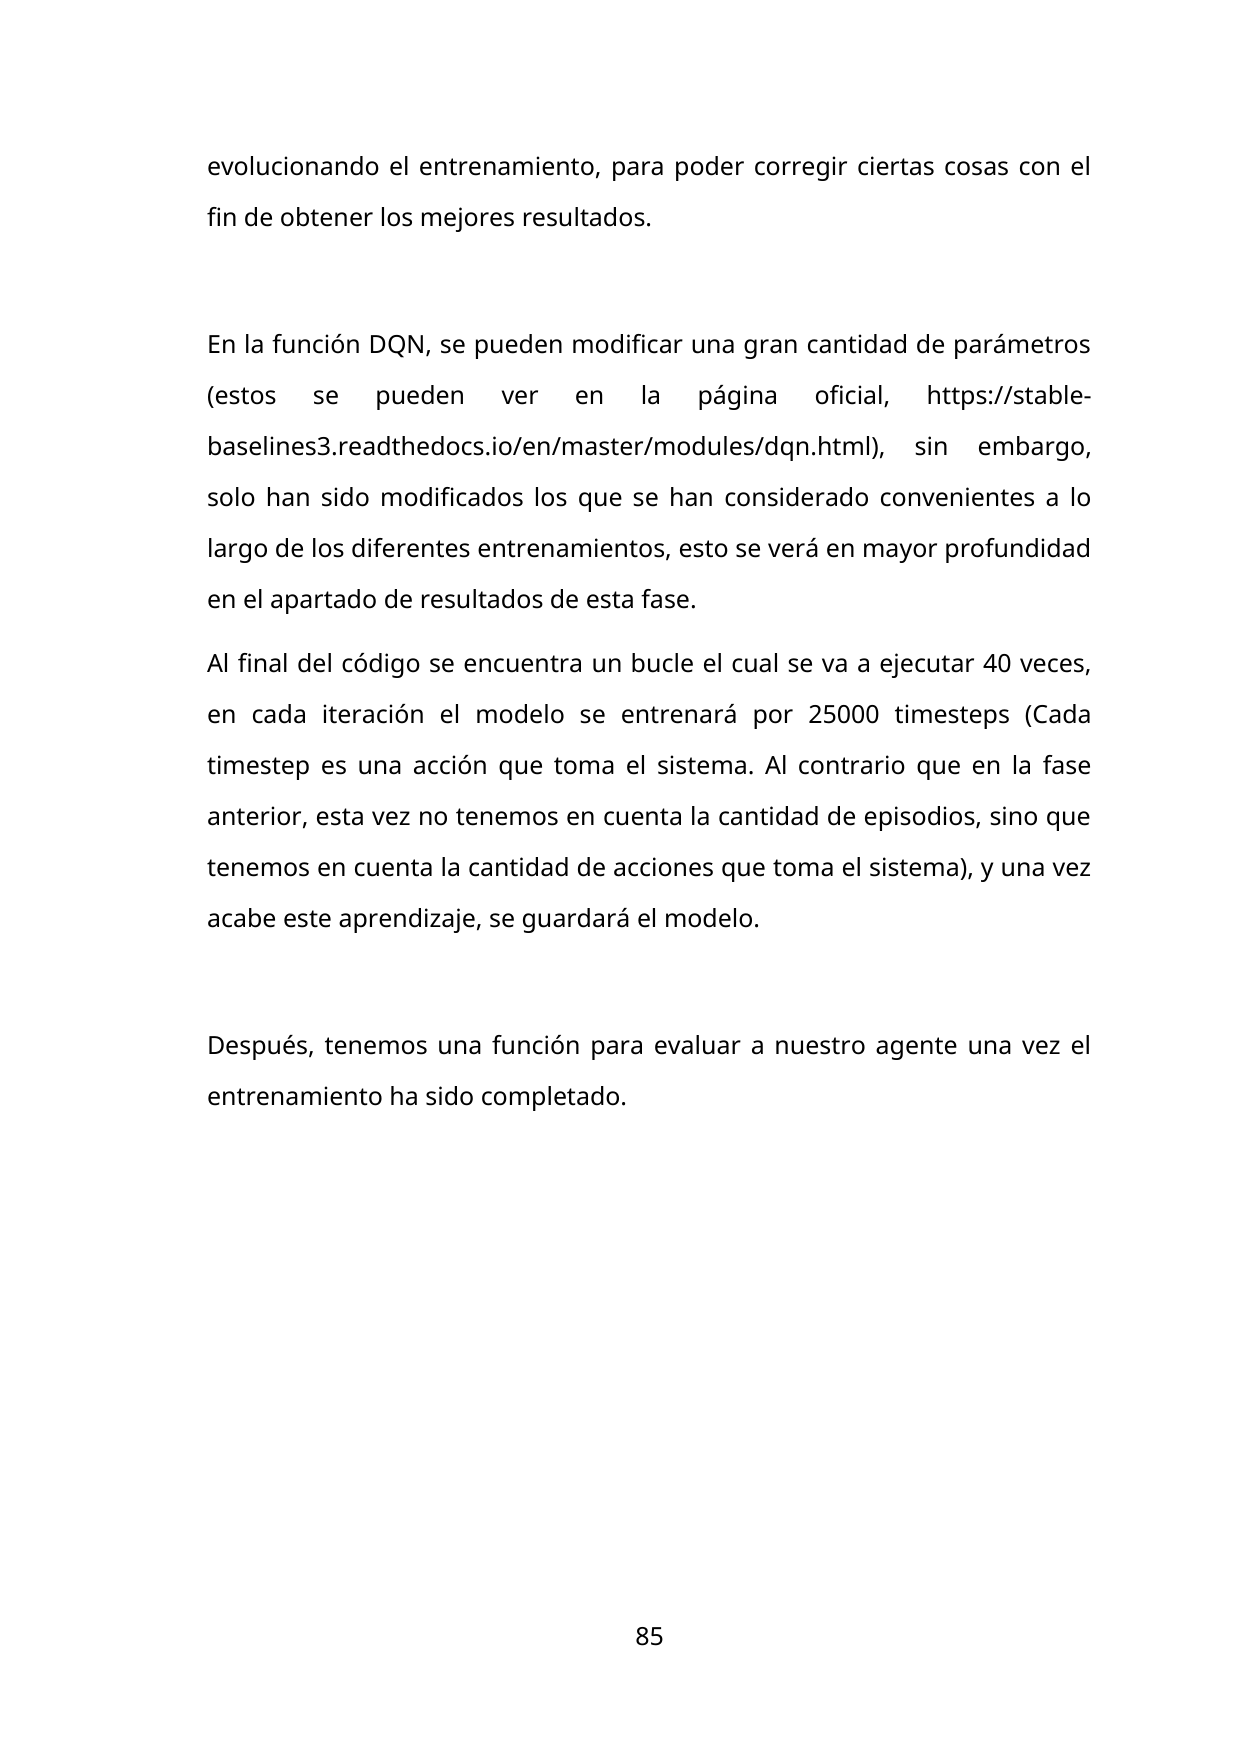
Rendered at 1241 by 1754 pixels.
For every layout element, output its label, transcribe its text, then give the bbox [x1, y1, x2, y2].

text En la función DQN, se pueden modificar una gran cantidad de parámetros (estos se pueden ver en la página oficial, https://stable-baselines3.readthedocs.io/en/master/modules/dqn.html), sin embargo, solo han sido modificados los que se han considerado convenientes a lo largo de los diferentes entrenamientos, esto se verá en mayor profundidad en el apartado de resultados de esta fase. [207, 326, 1092, 616]
text Después, tenemos una función para evaluar a nuestro agente una vez el entrenamiento ha sido completado. [207, 1027, 1092, 1113]
text Al final del código se encuentra un bucle el cual se va a ejecutar 40 veces, en cada iteración el modelo se entrenará por 25000 timesteps (Cada timestep es una acción que toma el sistema. Al contrario que en la fase anterior, esta vez no tenemos en cuenta la cantidad de episodios, sino que tenemos en cuenta la cantidad de acciones que toma el sistema), y una vez acabe este aprendizaje, se guardará el modelo. [207, 645, 1092, 934]
